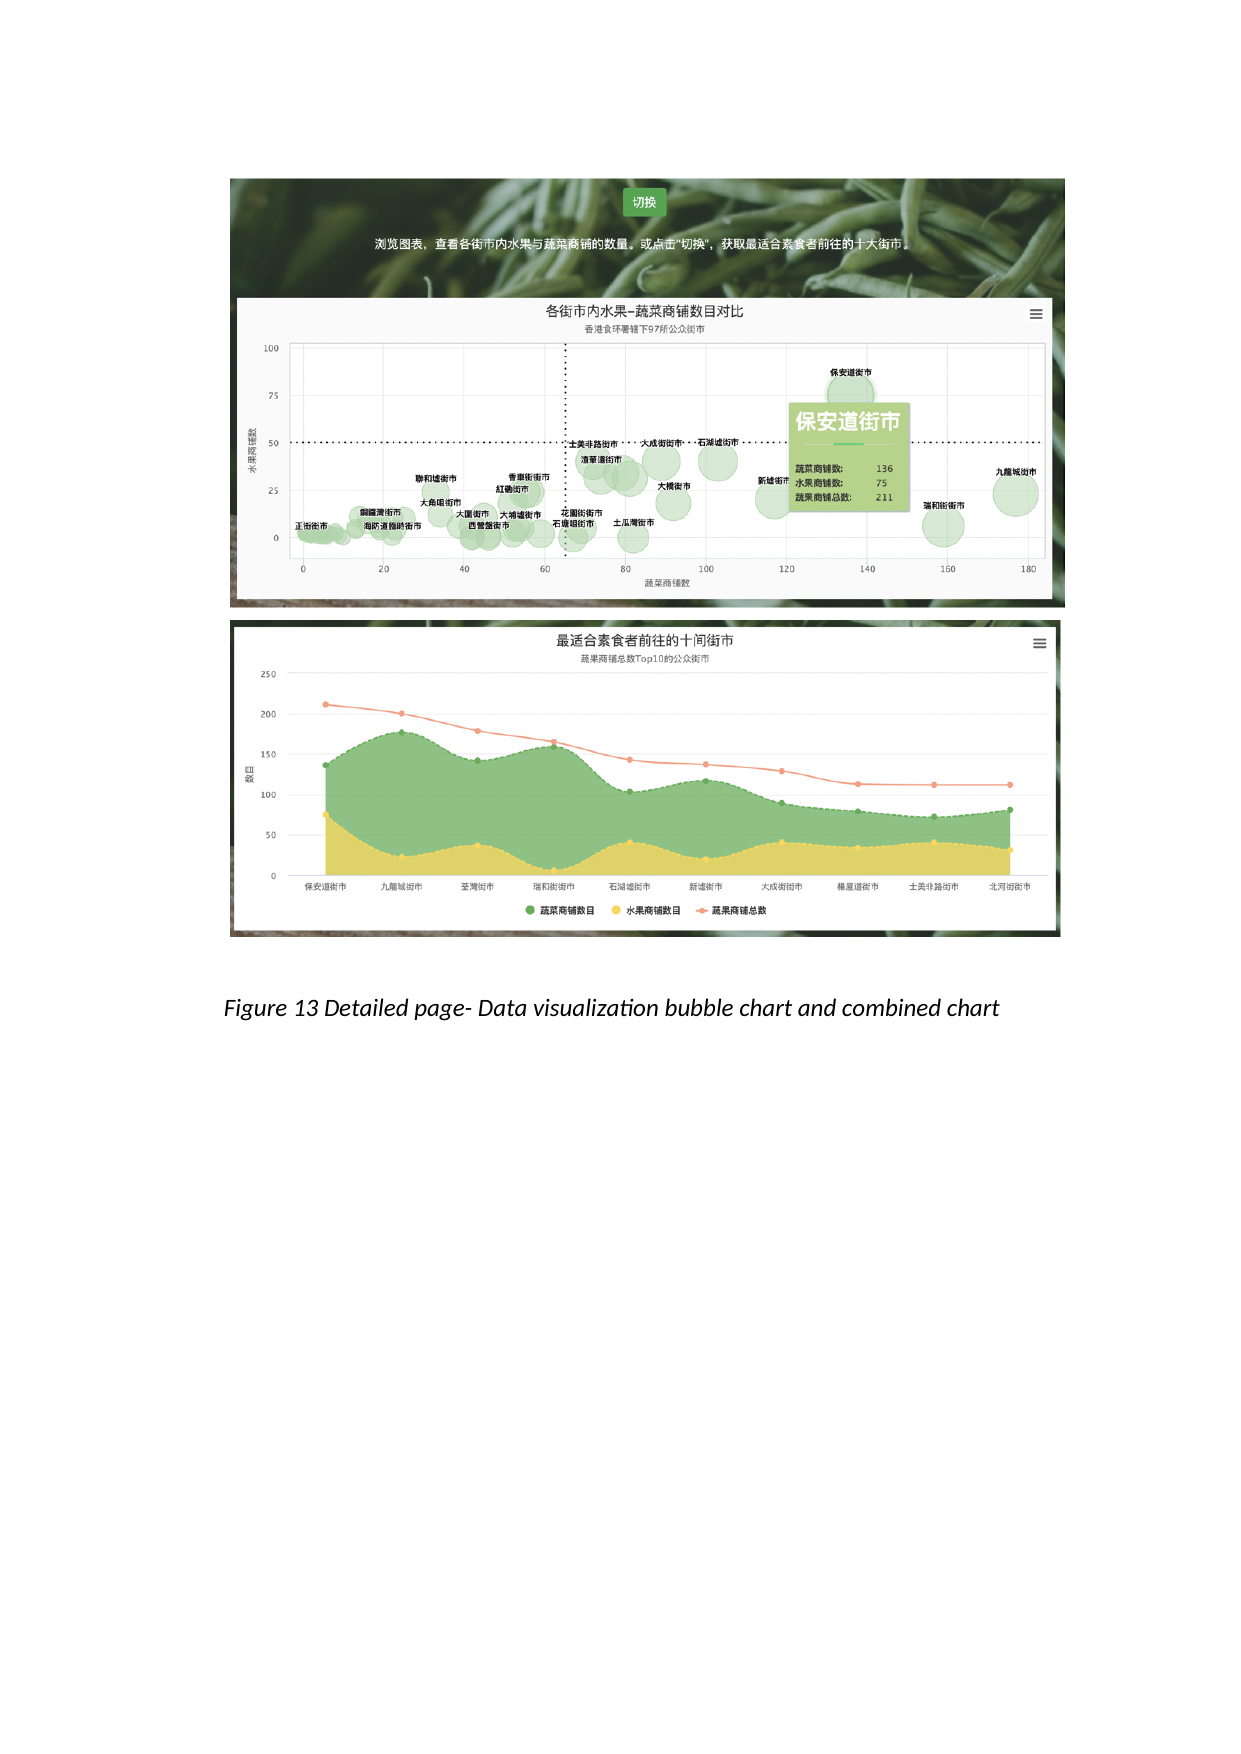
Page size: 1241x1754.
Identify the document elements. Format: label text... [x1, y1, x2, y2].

text Figure 13 Detailed page- Data visualization bubble chart and combined chart [187, 991, 1053, 1024]
picture [212, 162, 1078, 952]
